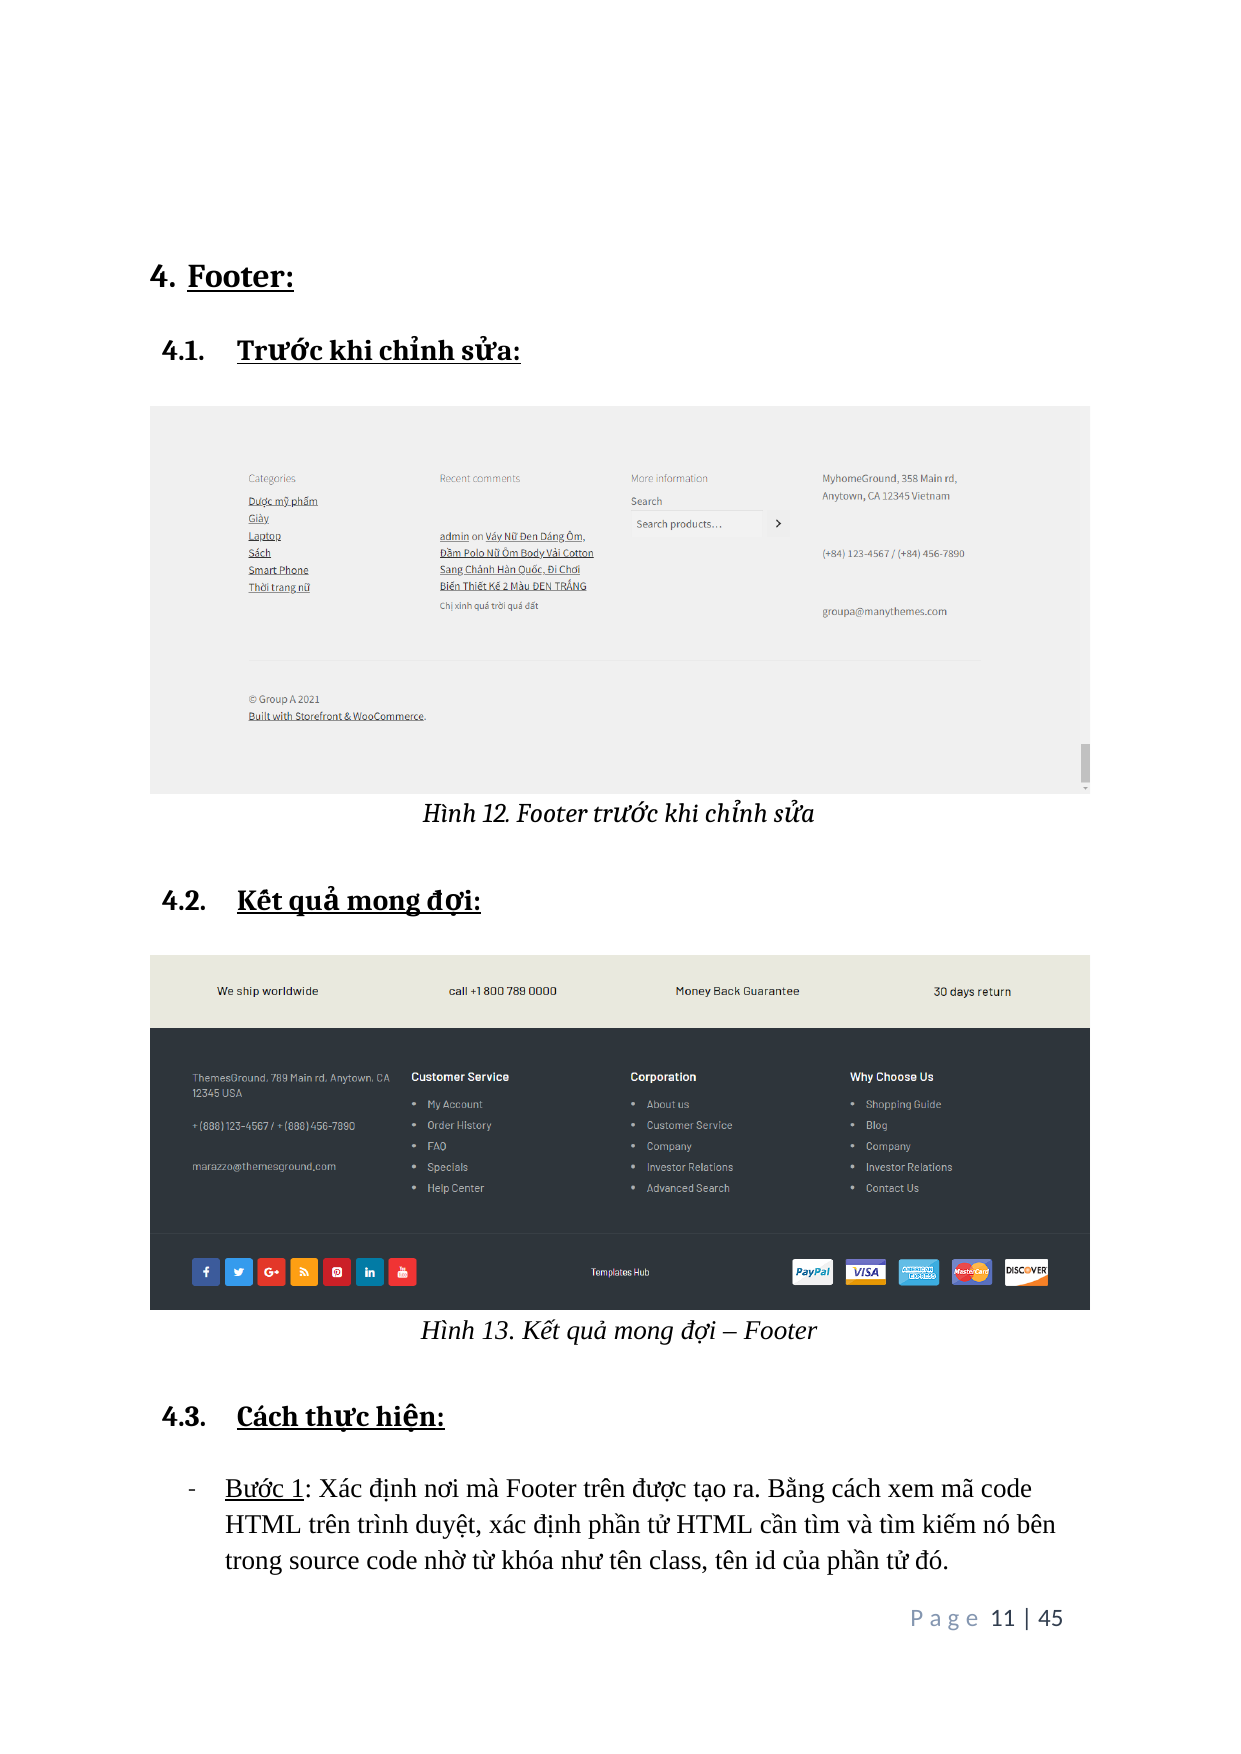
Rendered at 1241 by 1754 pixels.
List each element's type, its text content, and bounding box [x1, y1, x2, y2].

text Kết quả mong đợi: [162, 884, 1090, 917]
picture [150, 406, 1091, 794]
list Bước 1: Xác định nơi mà Footer trên được tạo ra. Bằng cách xem mã code HTML trên trình duyệt, xác định phần tử HTML cần tìm và tìm kiếm nó bên trong source code nhờ từ khóa như tên class, tên id của phần tử đó. [187, 1472, 1090, 1575]
picture [150, 955, 1091, 1310]
text Footer: [150, 257, 1090, 296]
text Cách thực hiện: [162, 1400, 1090, 1433]
text Hình 12. Footer trước khi chỉnh sửa [150, 798, 1090, 829]
text Trước khi chỉnh sửa: [162, 334, 1090, 368]
text Hình 13. Kết quả mong đợi – Footer [150, 1314, 1090, 1345]
